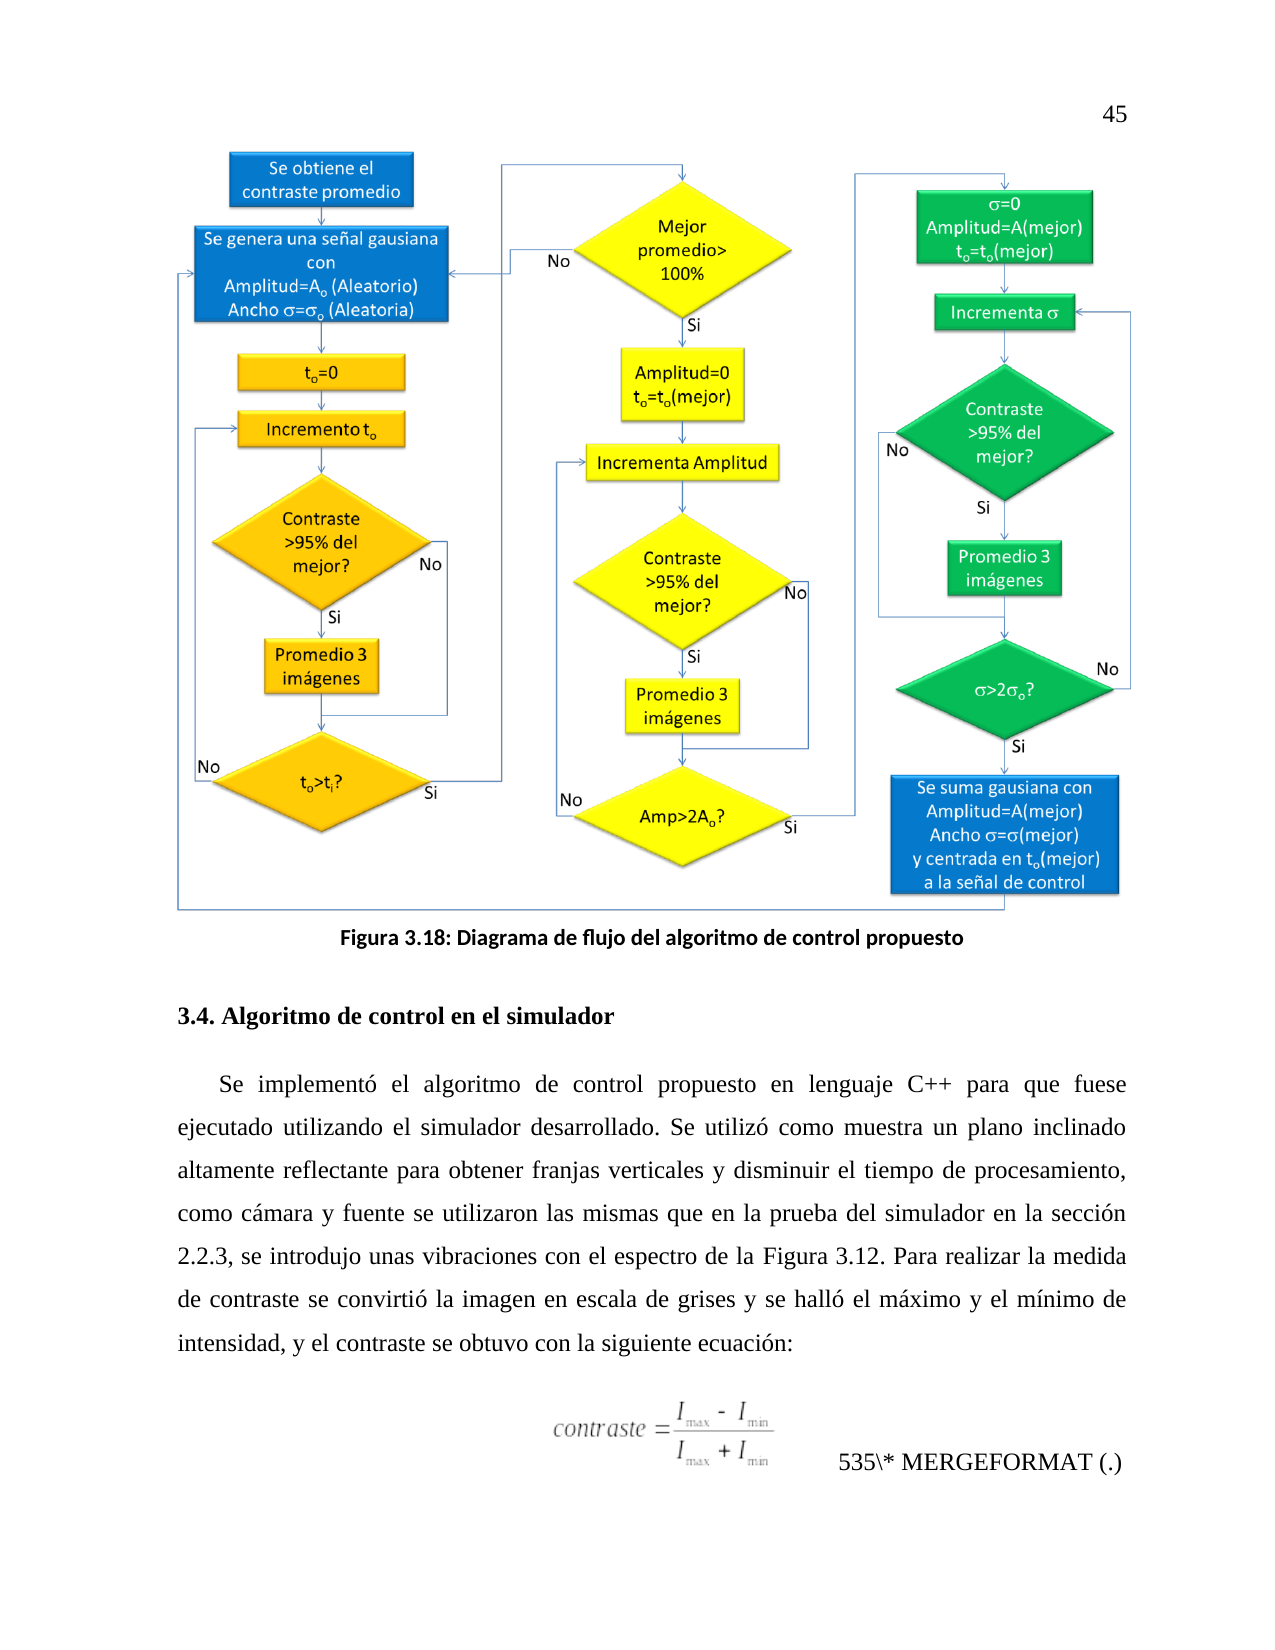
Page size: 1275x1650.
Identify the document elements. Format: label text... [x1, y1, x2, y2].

picture [177, 147, 1131, 911]
subtitle Algoritmo de control en el simulador [177, 1001, 1127, 1029]
